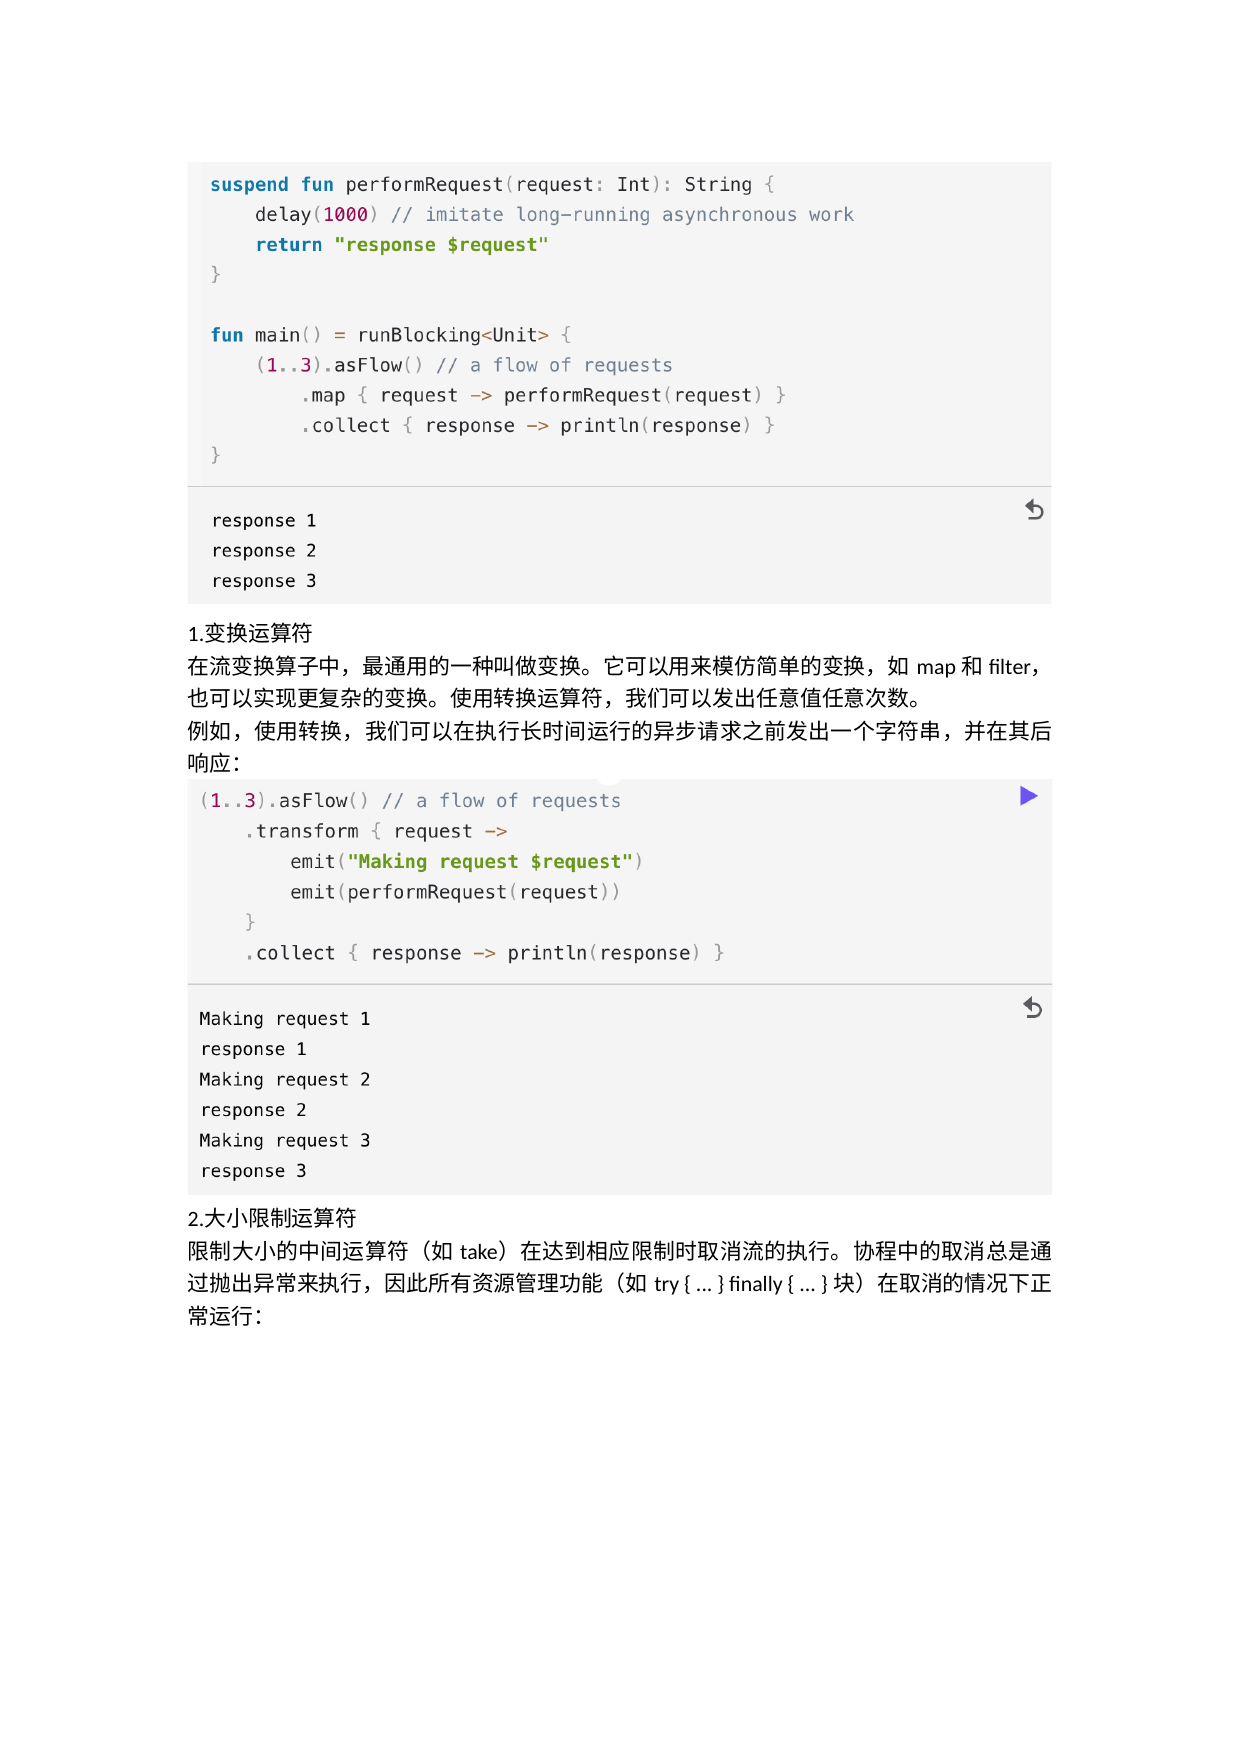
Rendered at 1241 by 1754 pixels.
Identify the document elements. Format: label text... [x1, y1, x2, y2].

picture [187, 779, 1053, 1195]
list 在流变换算子中，最通用的一种叫做变换。它可以用来模仿简单的变换，如 map 和 filter，也可以实现更复杂的变换。使用转换运算符，我们可以发出任意值任意次数。 [187, 649, 1053, 714]
list 限制大小的中间运算符（如 take）在达到相应限制时取消流的执行。协程中的取消总是通过抛出异常来执行，因此所有资源管理功能（如 try { ... } finally { ... } 块）在取消的情况下正常运行： [187, 1234, 1053, 1332]
list 例如，使用转换，我们可以在执行长时间运行的异步请求之前发出一个字符串，并在其后响应： [187, 714, 1053, 779]
list 变换运算符 [187, 617, 1053, 649]
picture [187, 162, 1052, 604]
list 大小限制运算符 [187, 1202, 1053, 1234]
